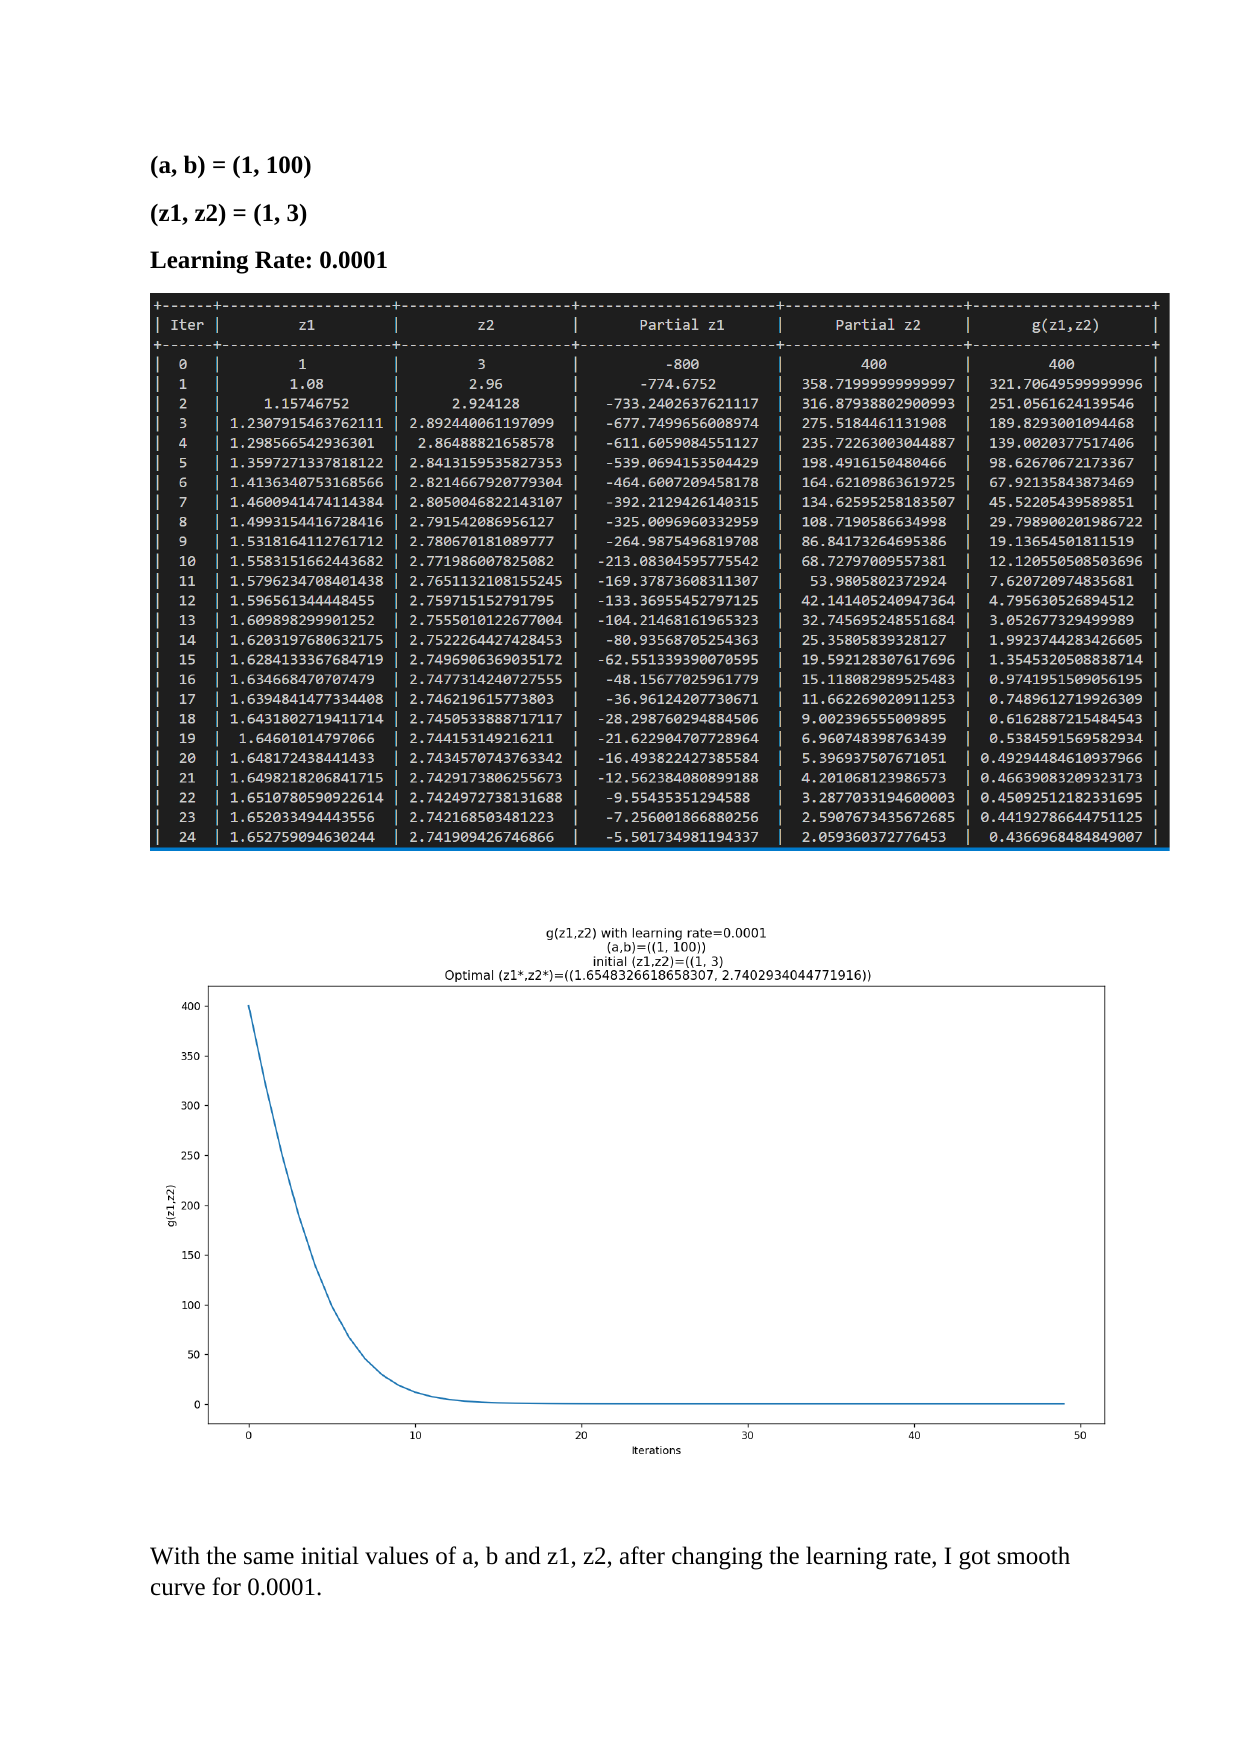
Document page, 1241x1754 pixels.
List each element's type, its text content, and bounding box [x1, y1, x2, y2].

text (z1, z2) = (1, 3) [150, 198, 1090, 226]
text Learning Rate: 0.0001 [150, 245, 1090, 274]
text With the same initial values of a, b and z1, z2, after changing the learning rate, I got smooth curve for 0.0001. [150, 1541, 1090, 1601]
text (a, b) = (1, 100) [150, 150, 1090, 179]
picture [150, 293, 1170, 851]
picture [150, 916, 1124, 1470]
